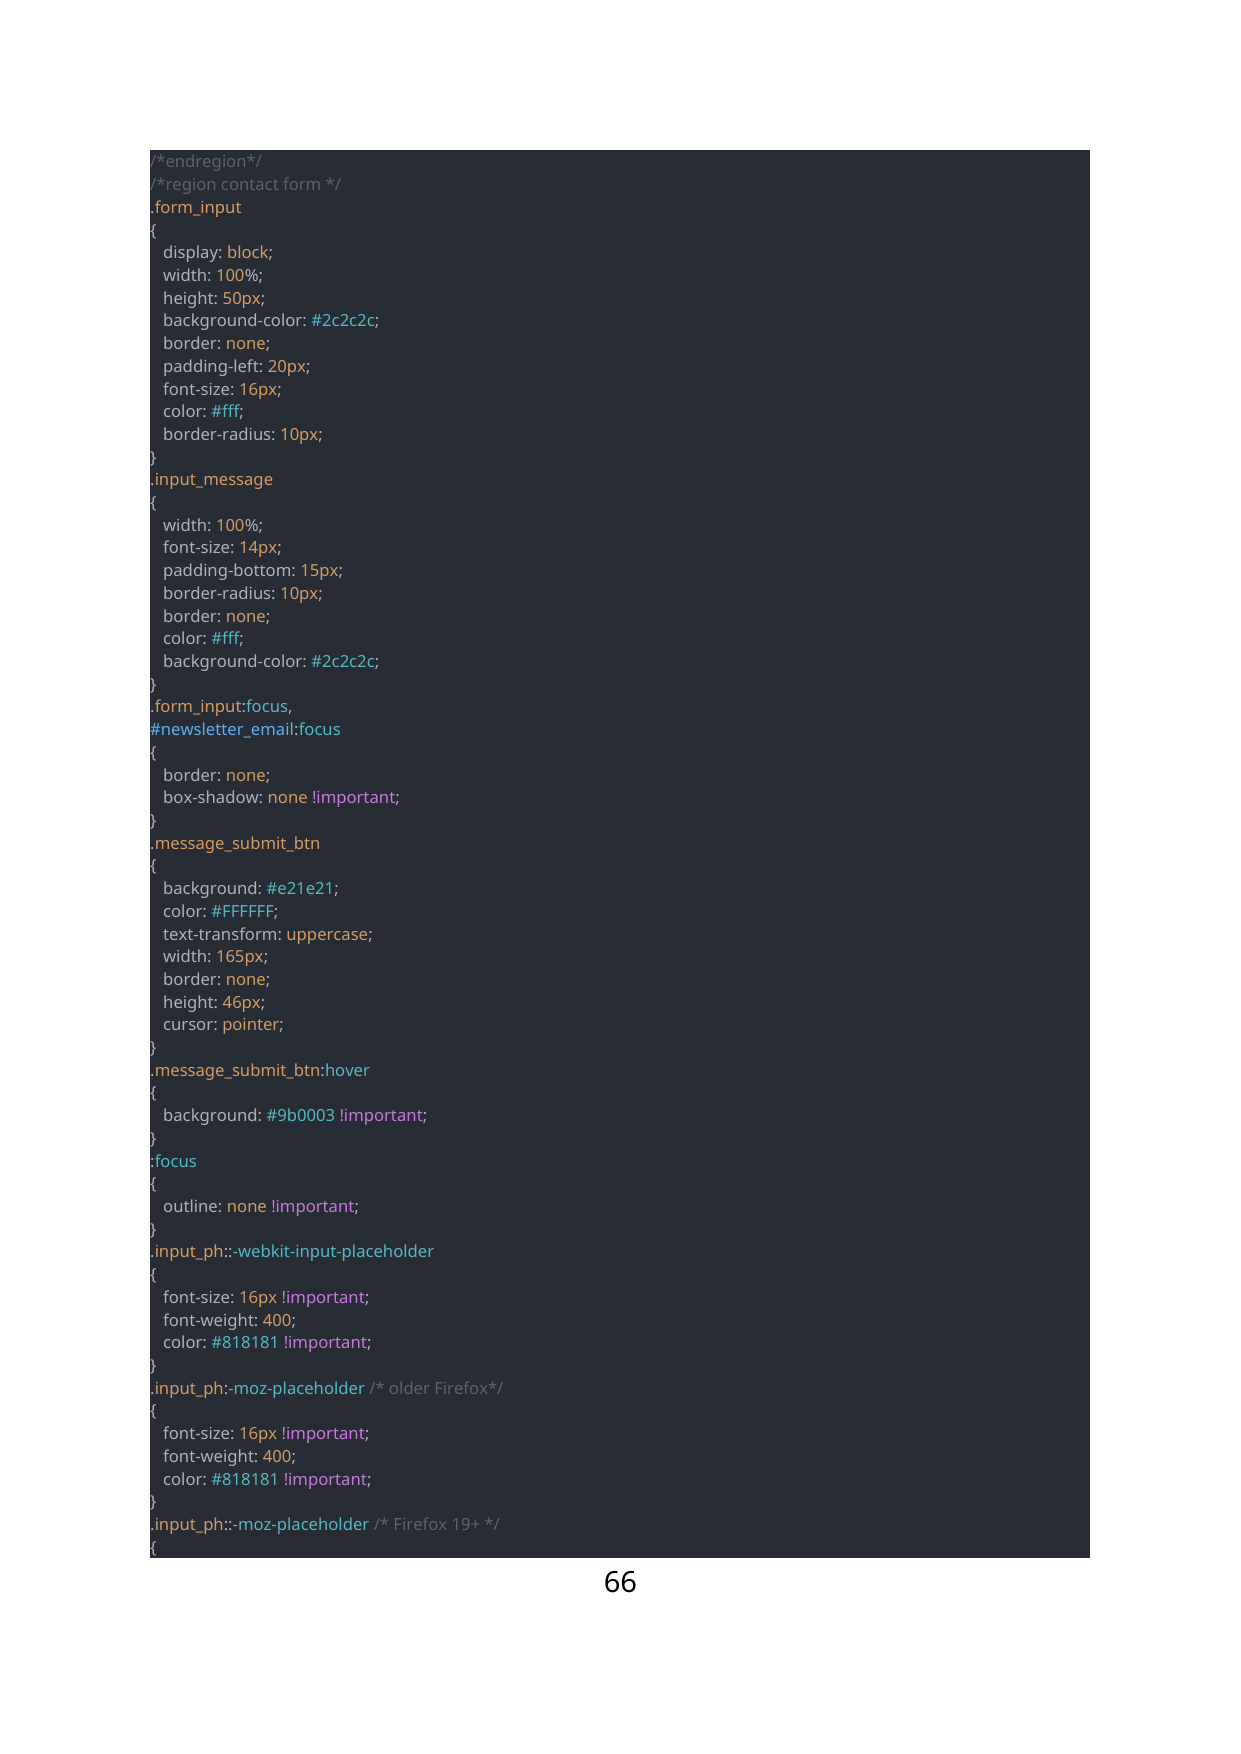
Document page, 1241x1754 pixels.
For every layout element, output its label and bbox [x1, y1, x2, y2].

text [150, 150, 1090, 1558]
